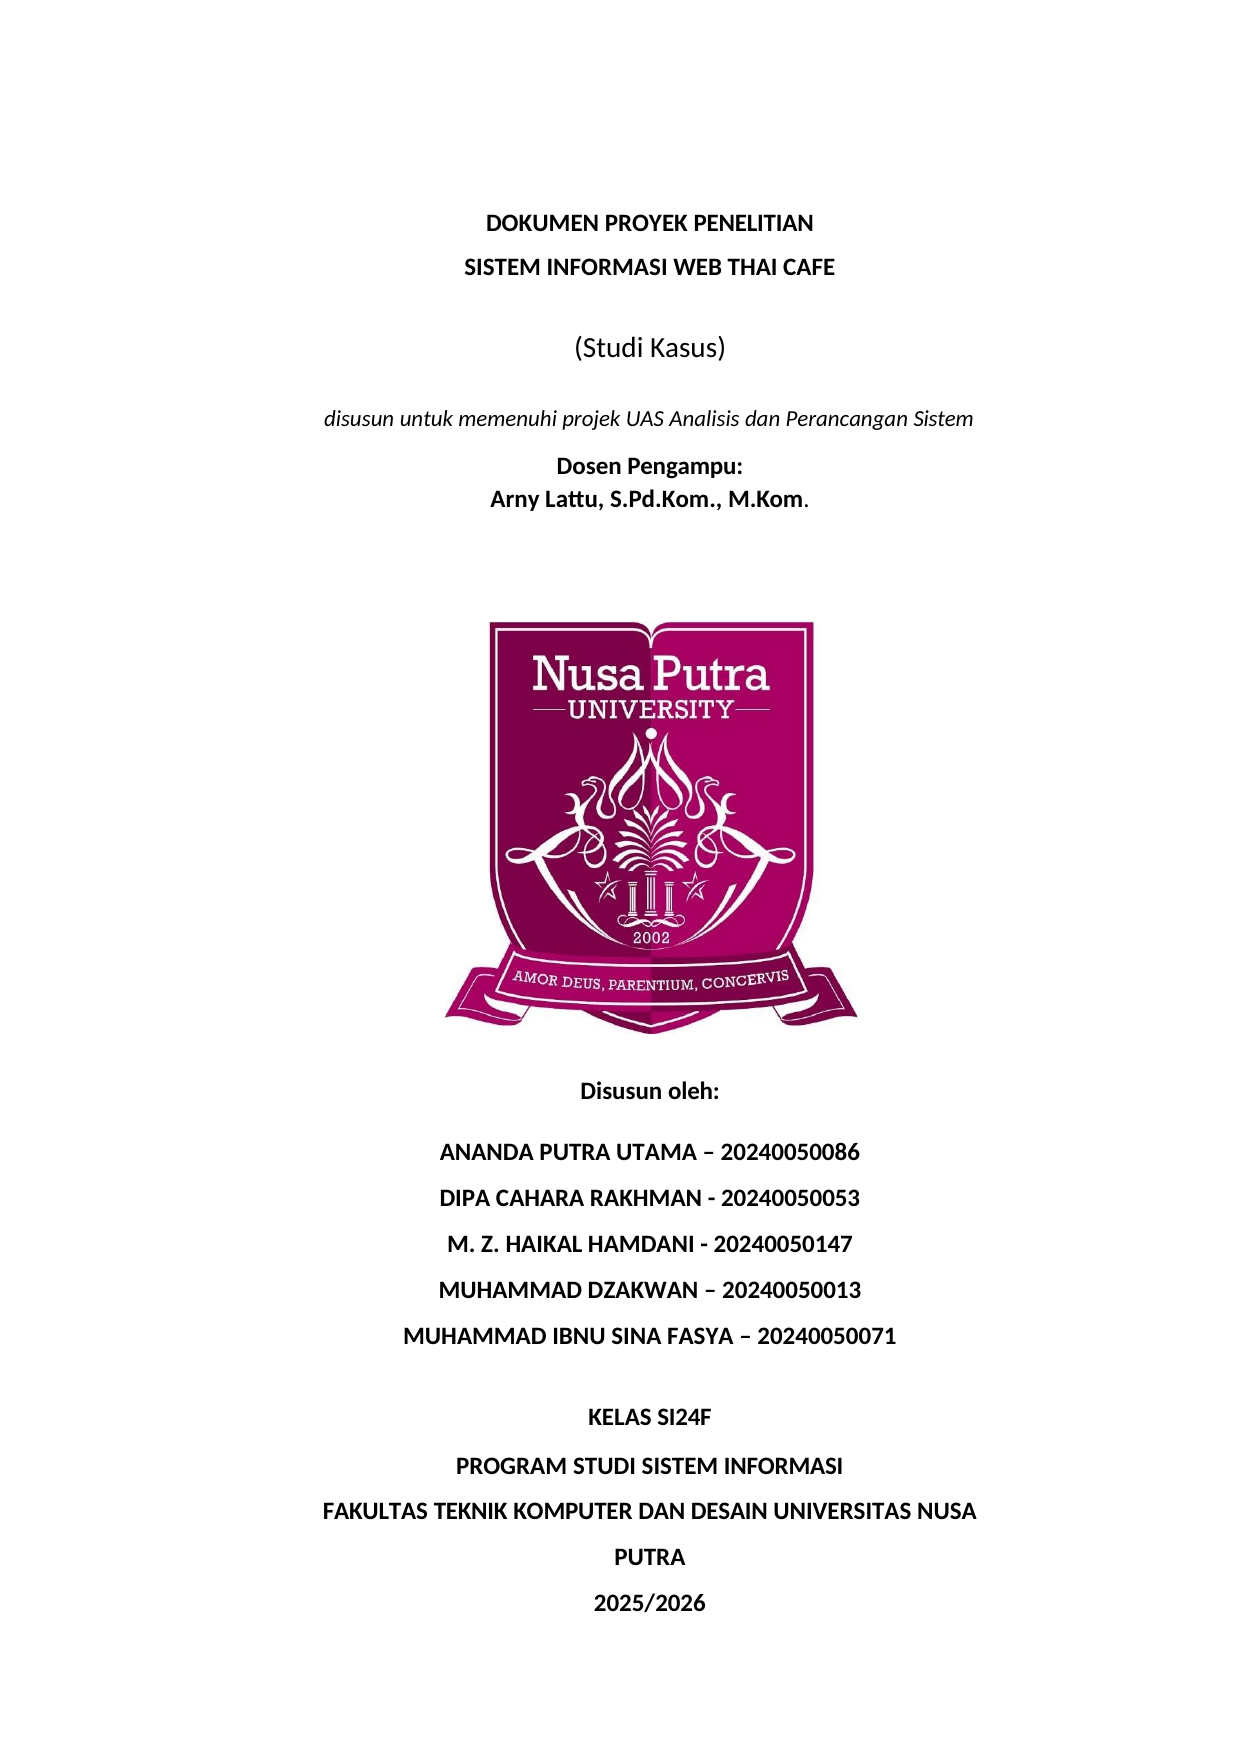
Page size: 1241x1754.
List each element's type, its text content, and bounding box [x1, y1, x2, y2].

text ANANDA PUTRA UTAMA – 20240050086 [178, 1136, 1122, 1167]
subtitle (Studi Kasus) [293, 329, 1006, 365]
text DIPA CAHARA RAKHMAN - 20240050053 [178, 1182, 1122, 1213]
text Arny Lattu, S.Pd.Kom., M.Kom. [178, 483, 1122, 514]
picture [444, 621, 858, 1034]
text disusun untuk memenuhi projek UAS Analisis dan Perancangan Sistem [293, 404, 1006, 432]
text MUHAMMAD DZAKWAN – 20240050013 [178, 1274, 1122, 1304]
text KELAS SI24F [178, 1401, 1122, 1431]
text Dosen Pengampu: [293, 450, 1006, 481]
text FAKULTAS TEKNIK KOMPUTER DAN DESAIN UNIVERSITAS NUSA PUTRA 2025/2026 [293, 1495, 1006, 1617]
text MUHAMMAD IBNU SINA FASYA – 20240050071 [178, 1320, 1122, 1350]
text M. Z. HAIKAL HAMDANI - 20240050147 [178, 1228, 1122, 1259]
text DOKUMEN PROYEK PENELITIAN [177, 207, 1122, 237]
text Disusun oleh: [178, 1075, 1122, 1106]
text PROGRAM STUDI SISTEM INFORMASI [177, 1450, 1122, 1481]
text SISTEM INFORMASI WEB THAI CAFE [177, 251, 1122, 282]
